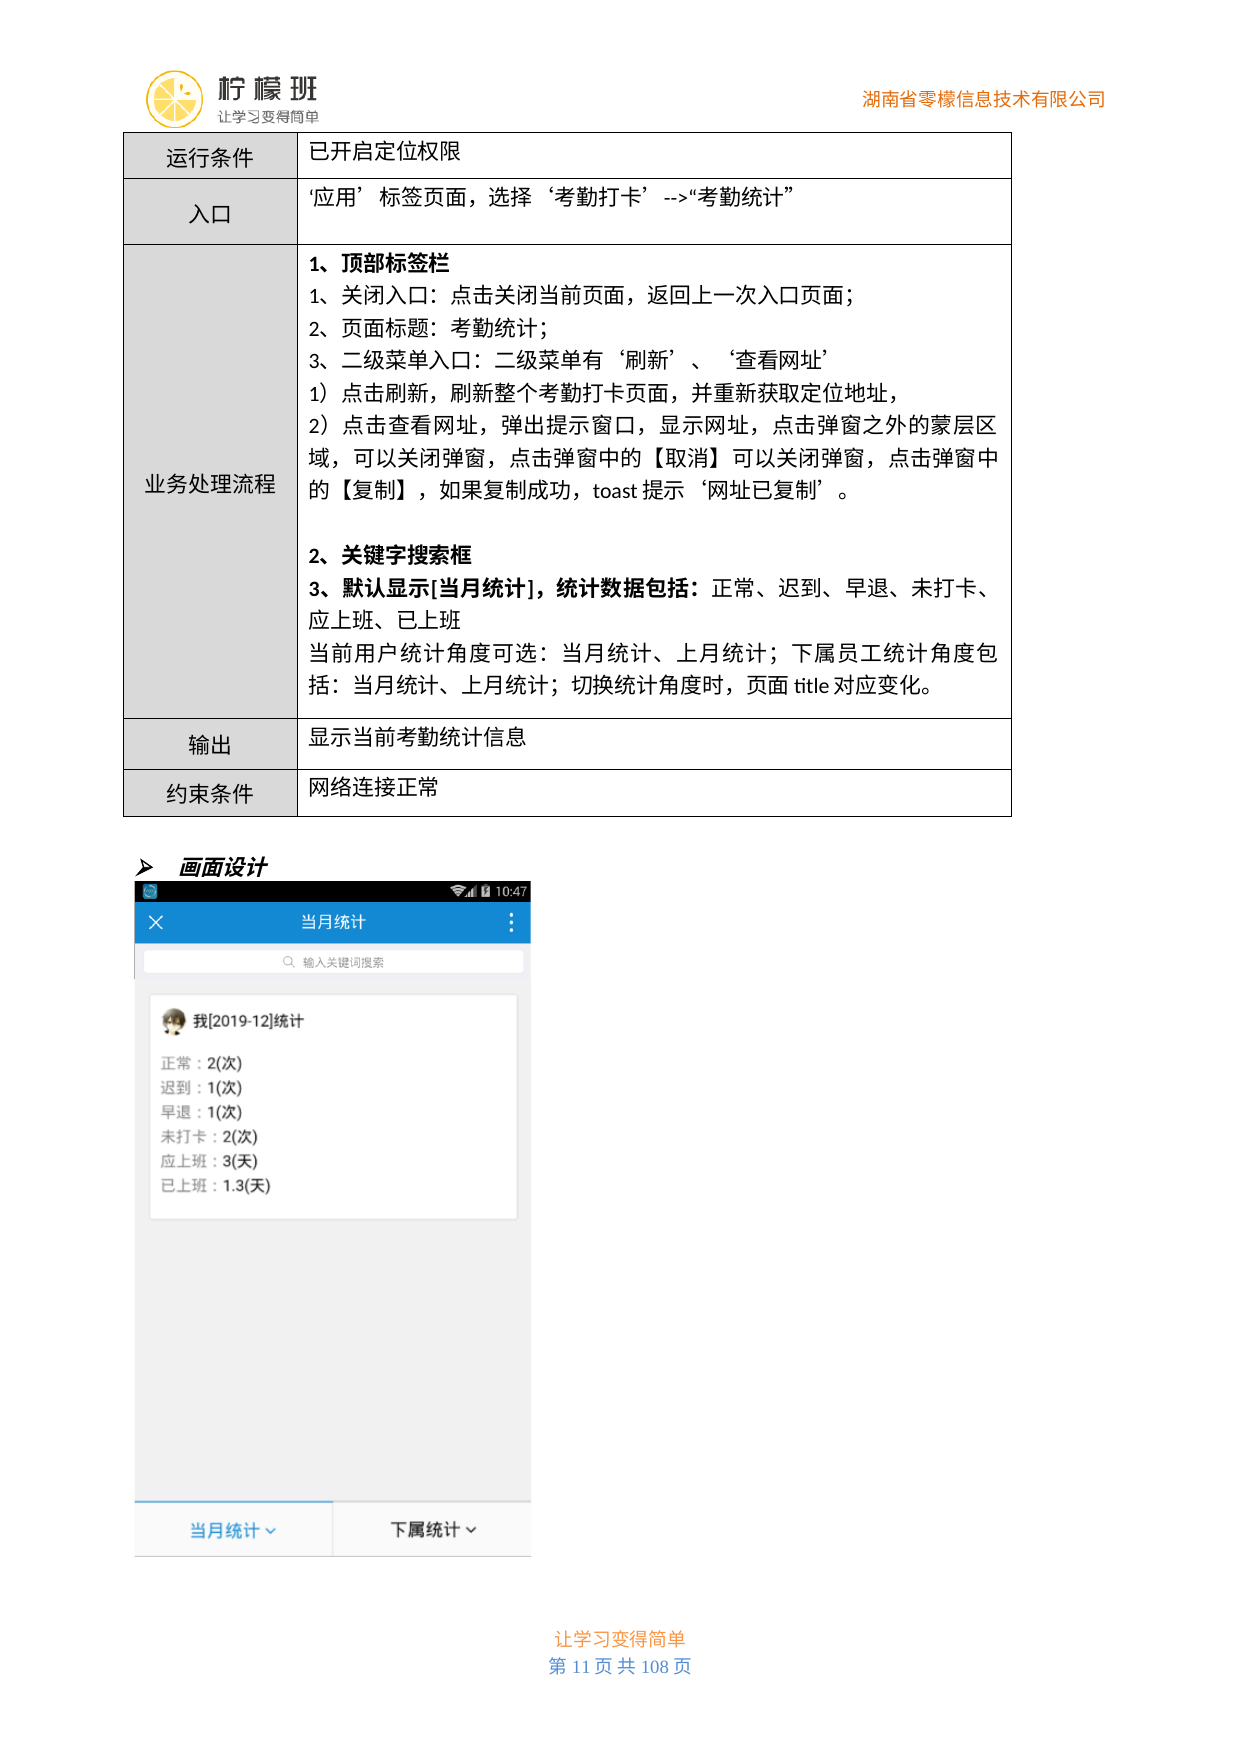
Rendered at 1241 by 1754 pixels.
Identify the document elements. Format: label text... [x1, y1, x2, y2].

picture [134, 65, 340, 132]
table_cell 网络连接正常 [298, 770, 1011, 816]
table_cell 输出 [124, 719, 297, 769]
table_cell 入口 [124, 179, 297, 244]
table_cell 业务处理流程 [124, 245, 297, 718]
table_cell 约束条件 [124, 770, 297, 816]
table_cell 1、顶部标签栏 1、关闭入口：点击关闭当前页面，返回上一次入口页面； 2、页面标题：考勤统计； 3、二级菜单入口：二级菜单有‘刷新’、‘查看网址’ 1）点击刷新，刷新整个考勤打卡页面，并重新获取定位地址， 2）点击查看网址，弹出提示窗口，显示网址，点击弹窗之外的蒙层区域，可以关闭弹窗，点击弹窗中的【取消】可以关闭弹窗，点击弹窗中的【复制】，如果复制成功，toast提示‘网址已复制’。 2、关键字搜索框 3、默认显示[当月统计]，统计数据包括：正常、迟到、早退、未打卡、应上班、已上班 当前用户统计角度可选：当月统计、上月统计；下属员工统计角度包括：当月统计、上月统计；切换统计角度时，页面title对应变化。 [298, 245, 1011, 718]
table_cell 已开启定位权限 [298, 133, 1011, 178]
picture [134, 881, 532, 1557]
table_cell ‘应用’标签页面，选择‘考勤打卡’-->“考勤统计” [298, 179, 1011, 244]
list 画面设计 [134, 849, 1106, 882]
table_cell 显示当前考勤统计信息 [298, 719, 1011, 769]
table_cell 运行条件 [124, 133, 297, 178]
